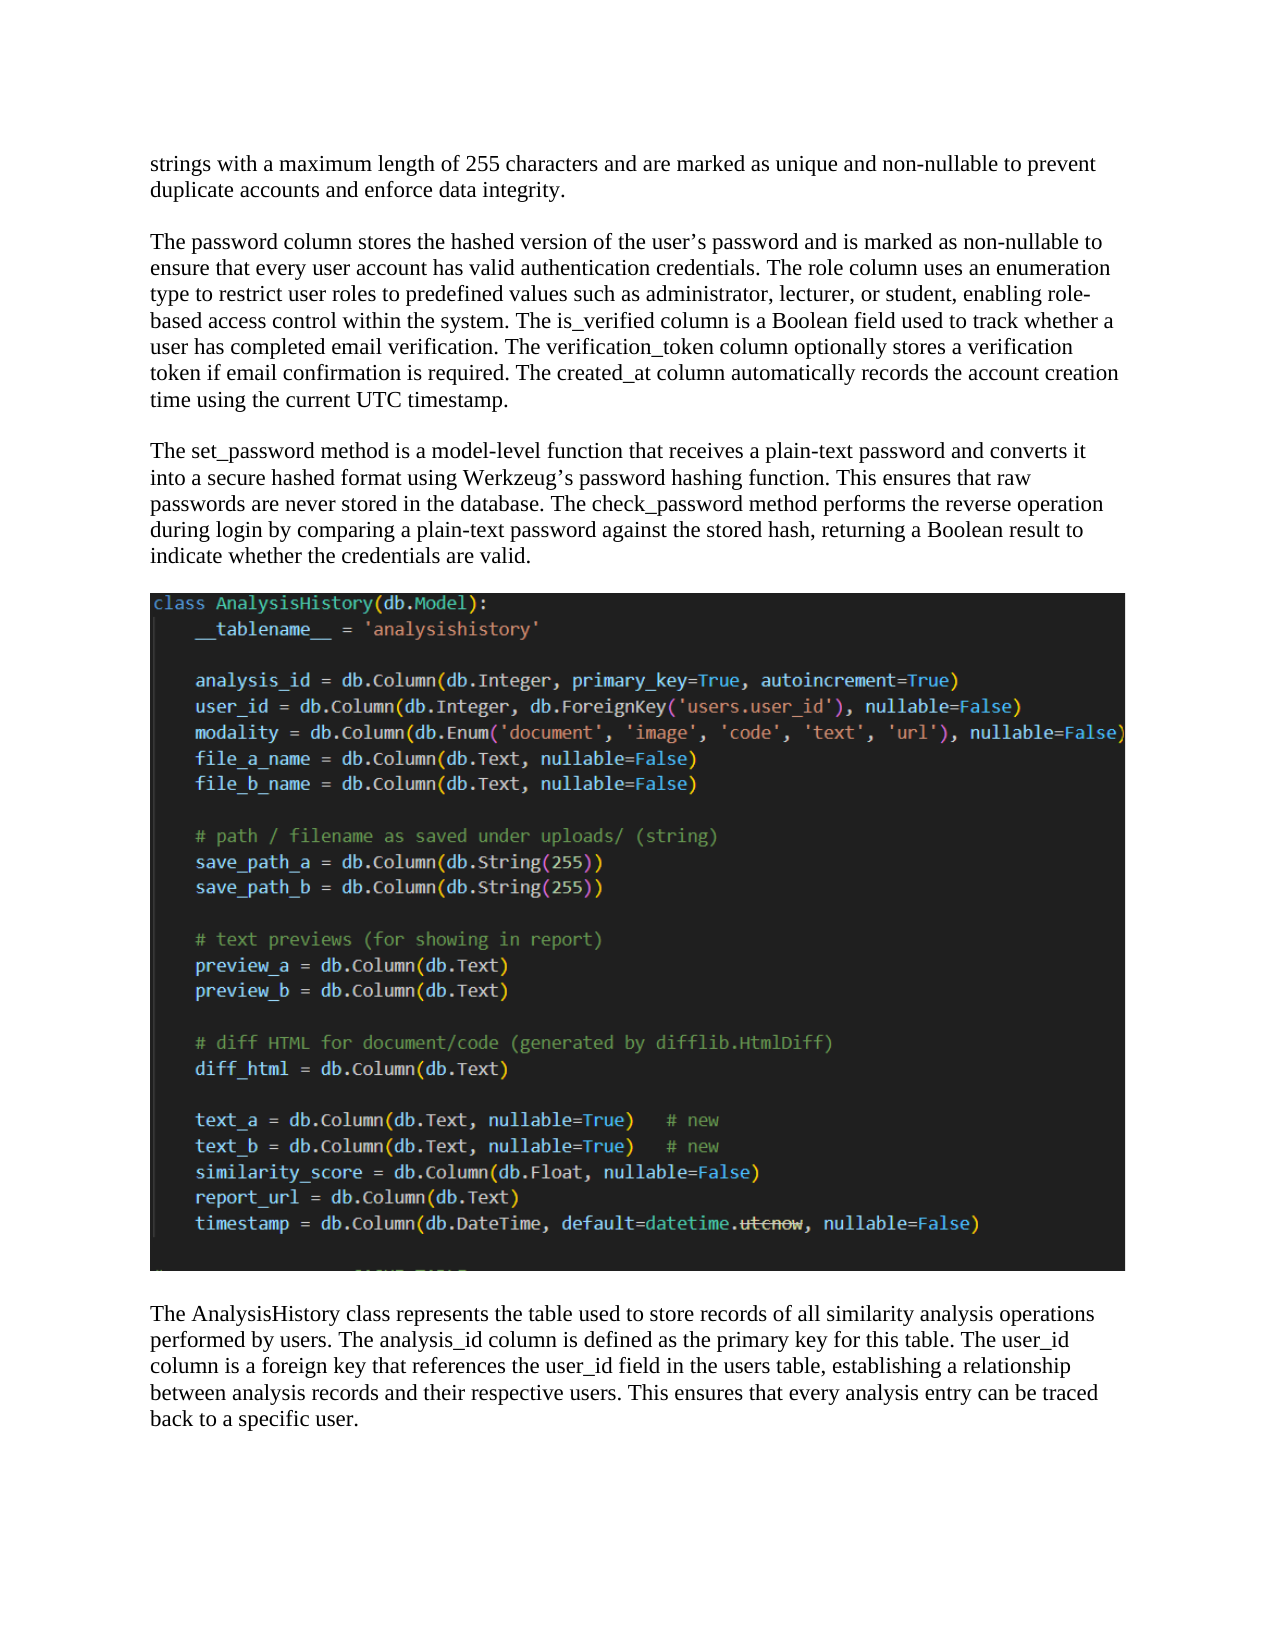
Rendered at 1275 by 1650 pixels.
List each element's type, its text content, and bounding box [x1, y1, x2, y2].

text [150, 150, 1125, 203]
text The password column stores the hashed version of the user’s password and is marked as non-nullable to ensure that every user account has valid authentication credentials. The role column uses an enumeration type to restrict user roles to predefined values such as administrator, lecturer, or student, enabling role-based access control within the system. The is_verified column is a Boolean field used to track whether a user has completed email verification. The verification_token column optionally stores a verification token if email confirmation is required. The created_at column automatically records the account creation time using the current UTC timestamp. [150, 228, 1125, 412]
picture [150, 593, 1125, 1271]
text The AnalysisHistory class represents the table used to store records of all similarity analysis operations performed by users. The analysis_id column is defined as the primary key for this table. The user_id column is a foreign key that references the user_id field in the users table, establishing a relationship between analysis records and their respective users. This ensures that every analysis entry can be traced back to a specific user. [150, 1300, 1125, 1432]
text The set_password method is a model-level function that receives a plain-text password and converts it into a secure hashed format using Werkzeug’s password hashing function. This ensures that raw passwords are never stored in the database. The check_password method performs the reverse operation during login by comparing a plain-text password against the stored hash, returning a Boolean result to indicate whether the credentials are valid. [150, 437, 1125, 569]
